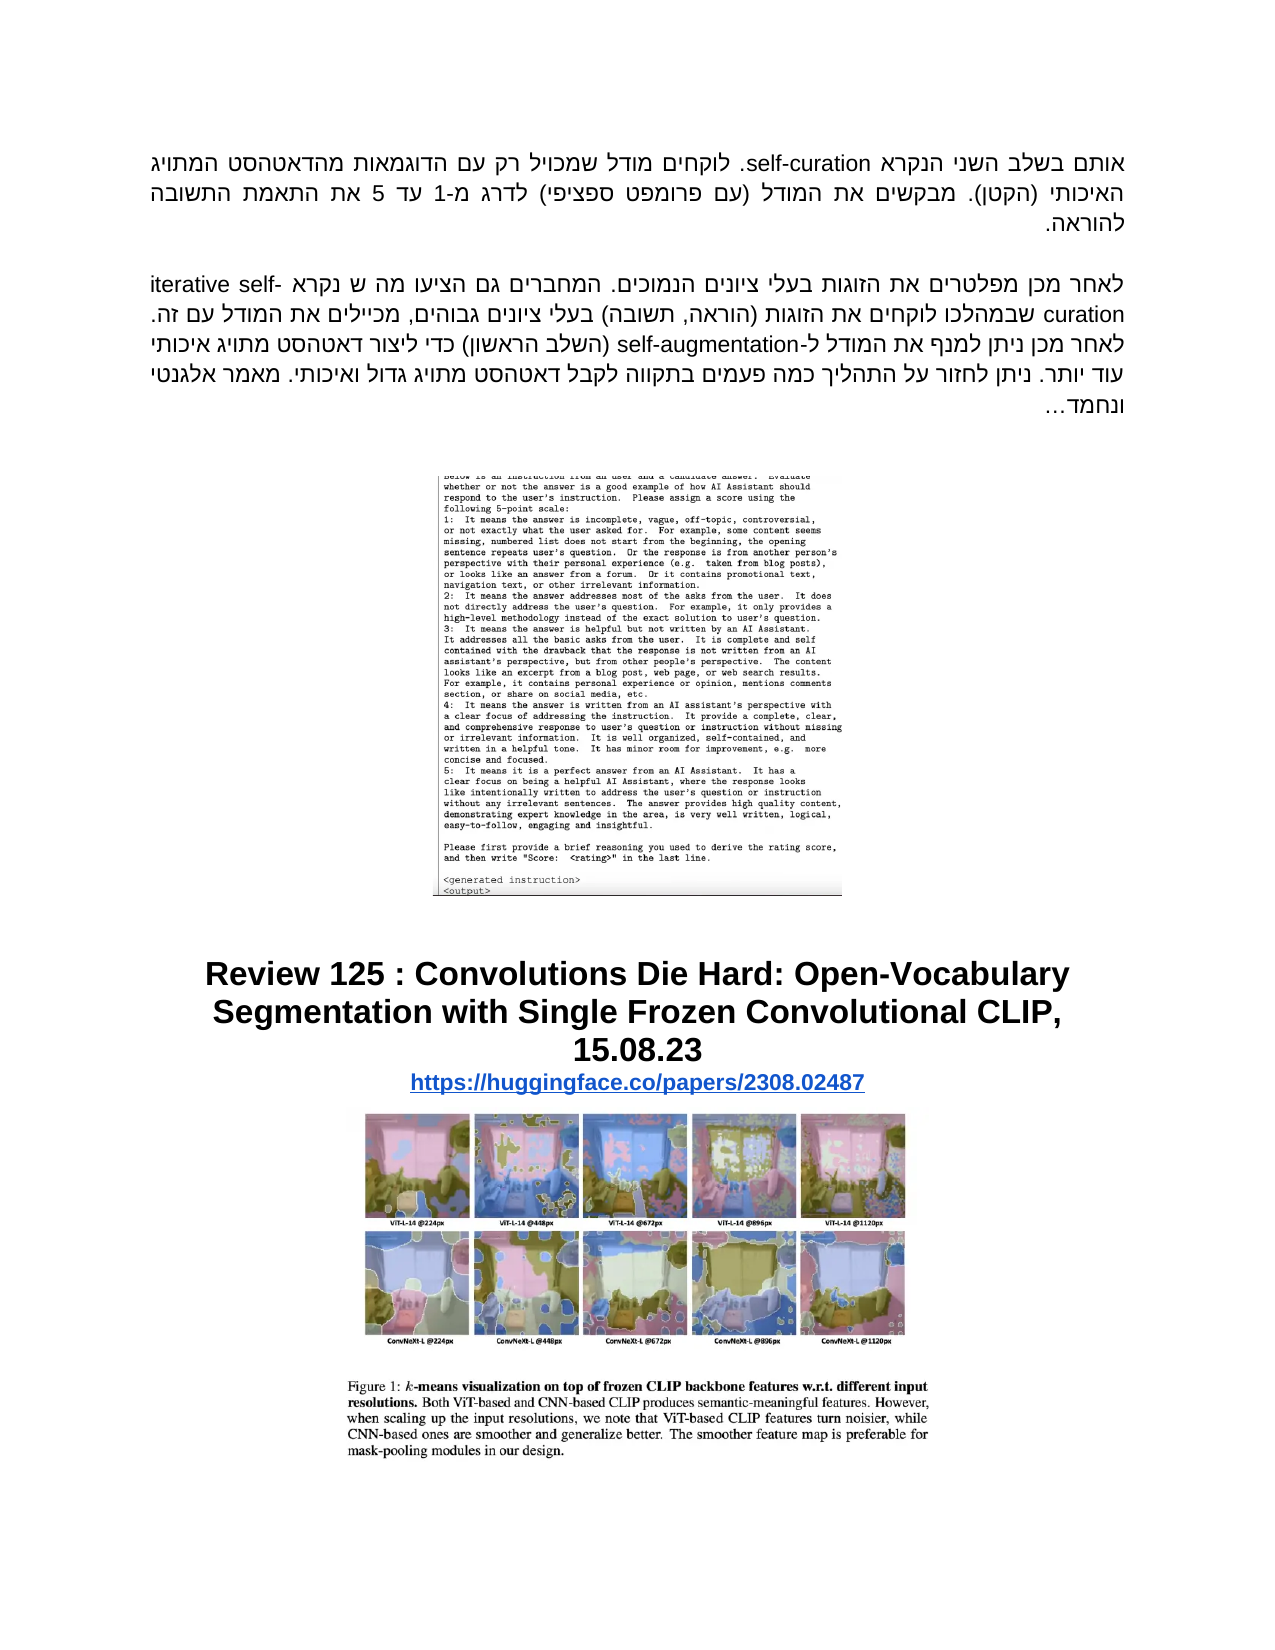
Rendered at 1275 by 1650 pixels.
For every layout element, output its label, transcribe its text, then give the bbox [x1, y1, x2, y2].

subtitle Review 125 : Convolutions Die Hard: Open-Vocabulary Segmentation with Single Frozen Convolutional CLIP, 15.08.23 https://huggingface.co/papers/2308.02487 [150, 953, 1125, 1095]
picture [432, 476, 842, 896]
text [150, 150, 1125, 418]
picture [346, 1107, 929, 1462]
